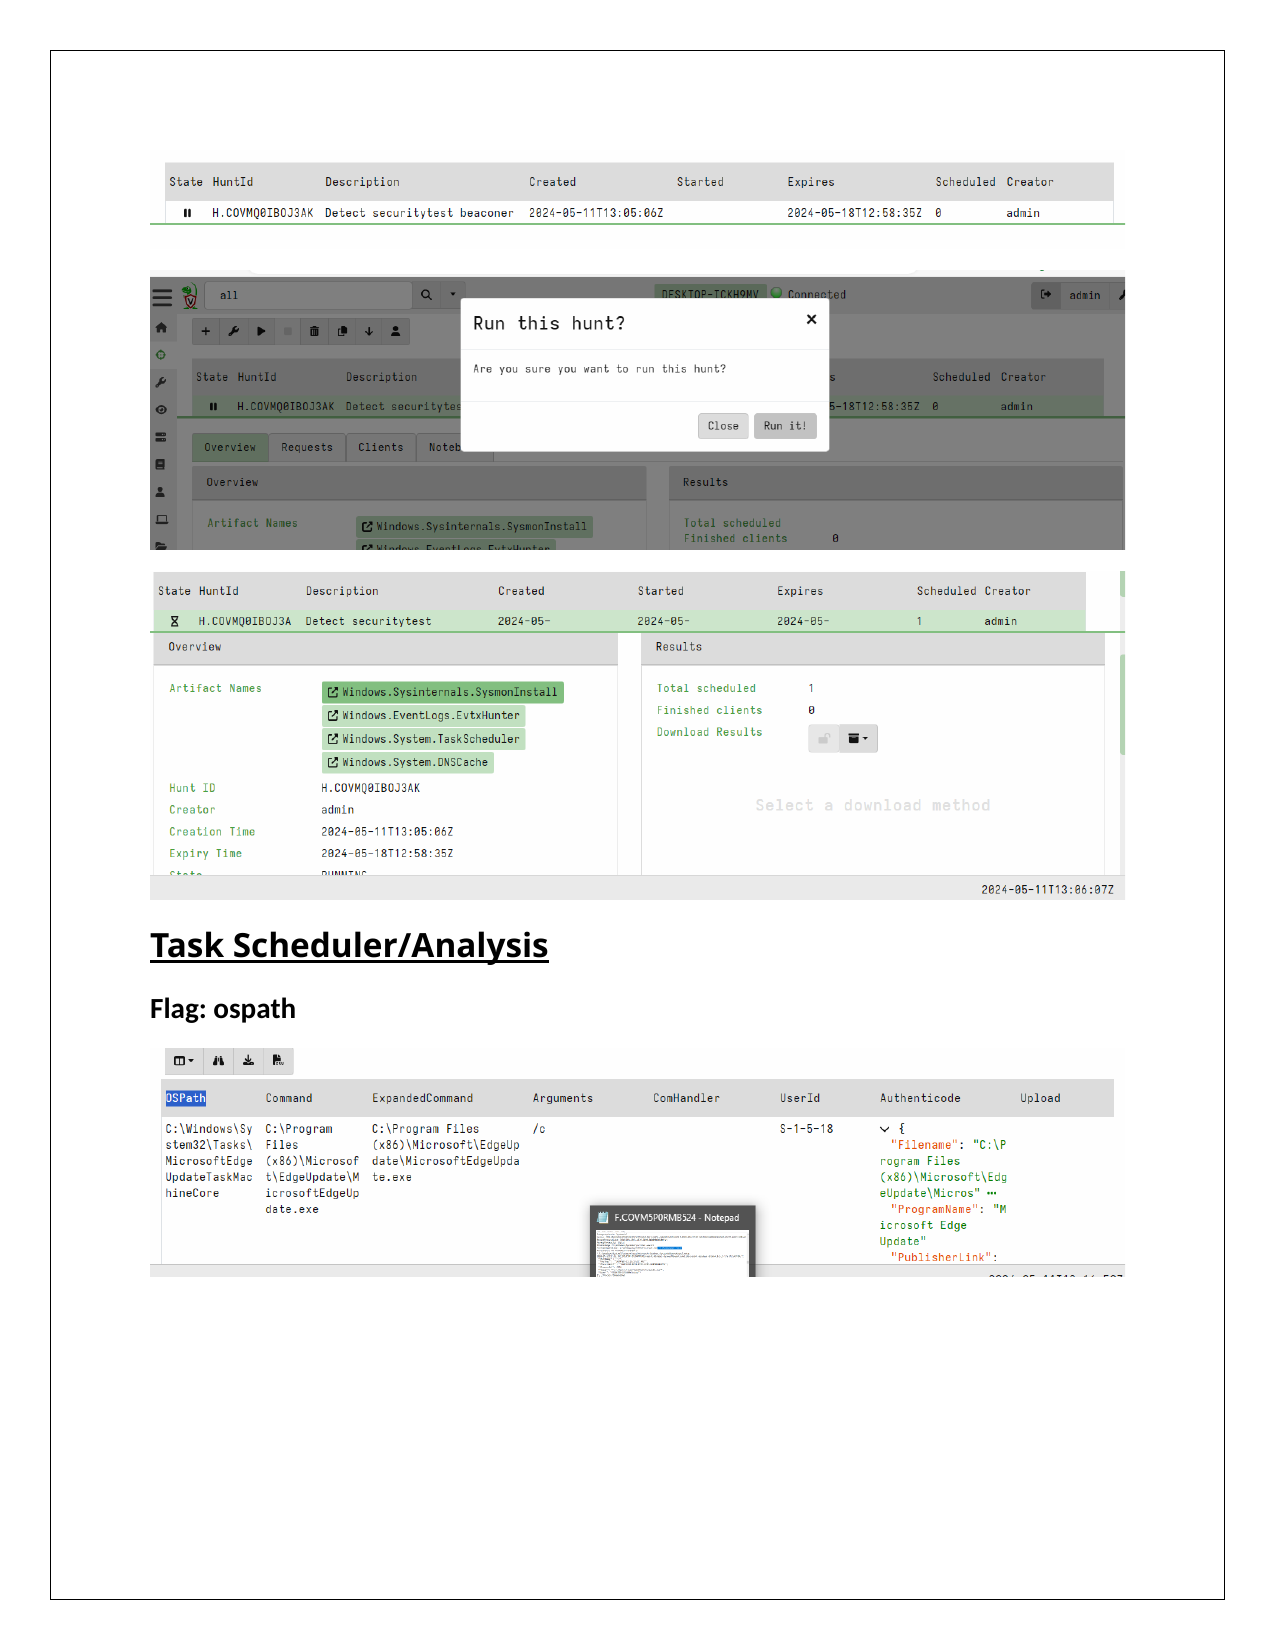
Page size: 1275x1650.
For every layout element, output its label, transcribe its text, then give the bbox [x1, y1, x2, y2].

picture [150, 270, 1125, 550]
picture [150, 571, 1125, 900]
picture [150, 1048, 1125, 1277]
text Task Scheduler/Analysis [150, 922, 1125, 967]
text Flag: ospath [150, 991, 1125, 1026]
picture [150, 150, 1125, 249]
